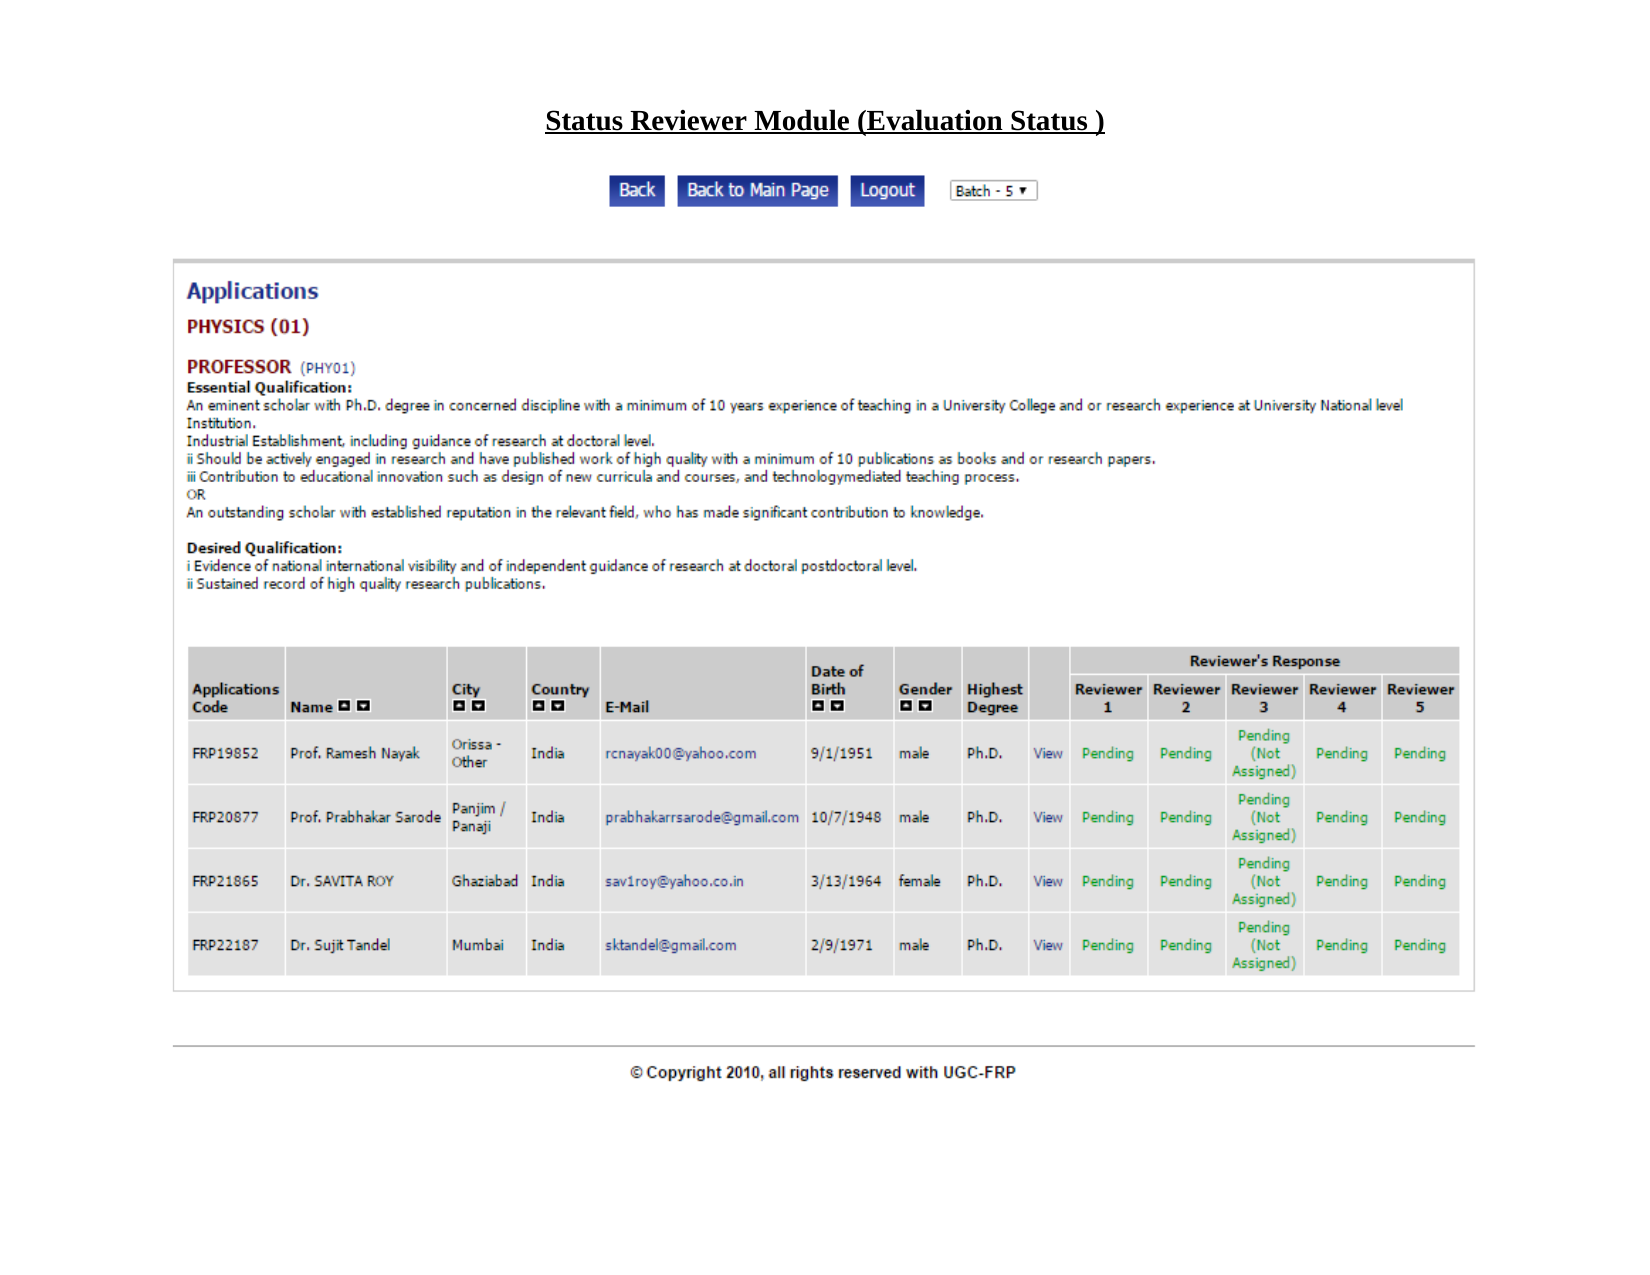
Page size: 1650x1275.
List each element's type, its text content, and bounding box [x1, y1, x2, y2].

picture [172, 162, 1478, 1091]
text Status Reviewer Module (Evaluation Status ) [150, 103, 1500, 137]
